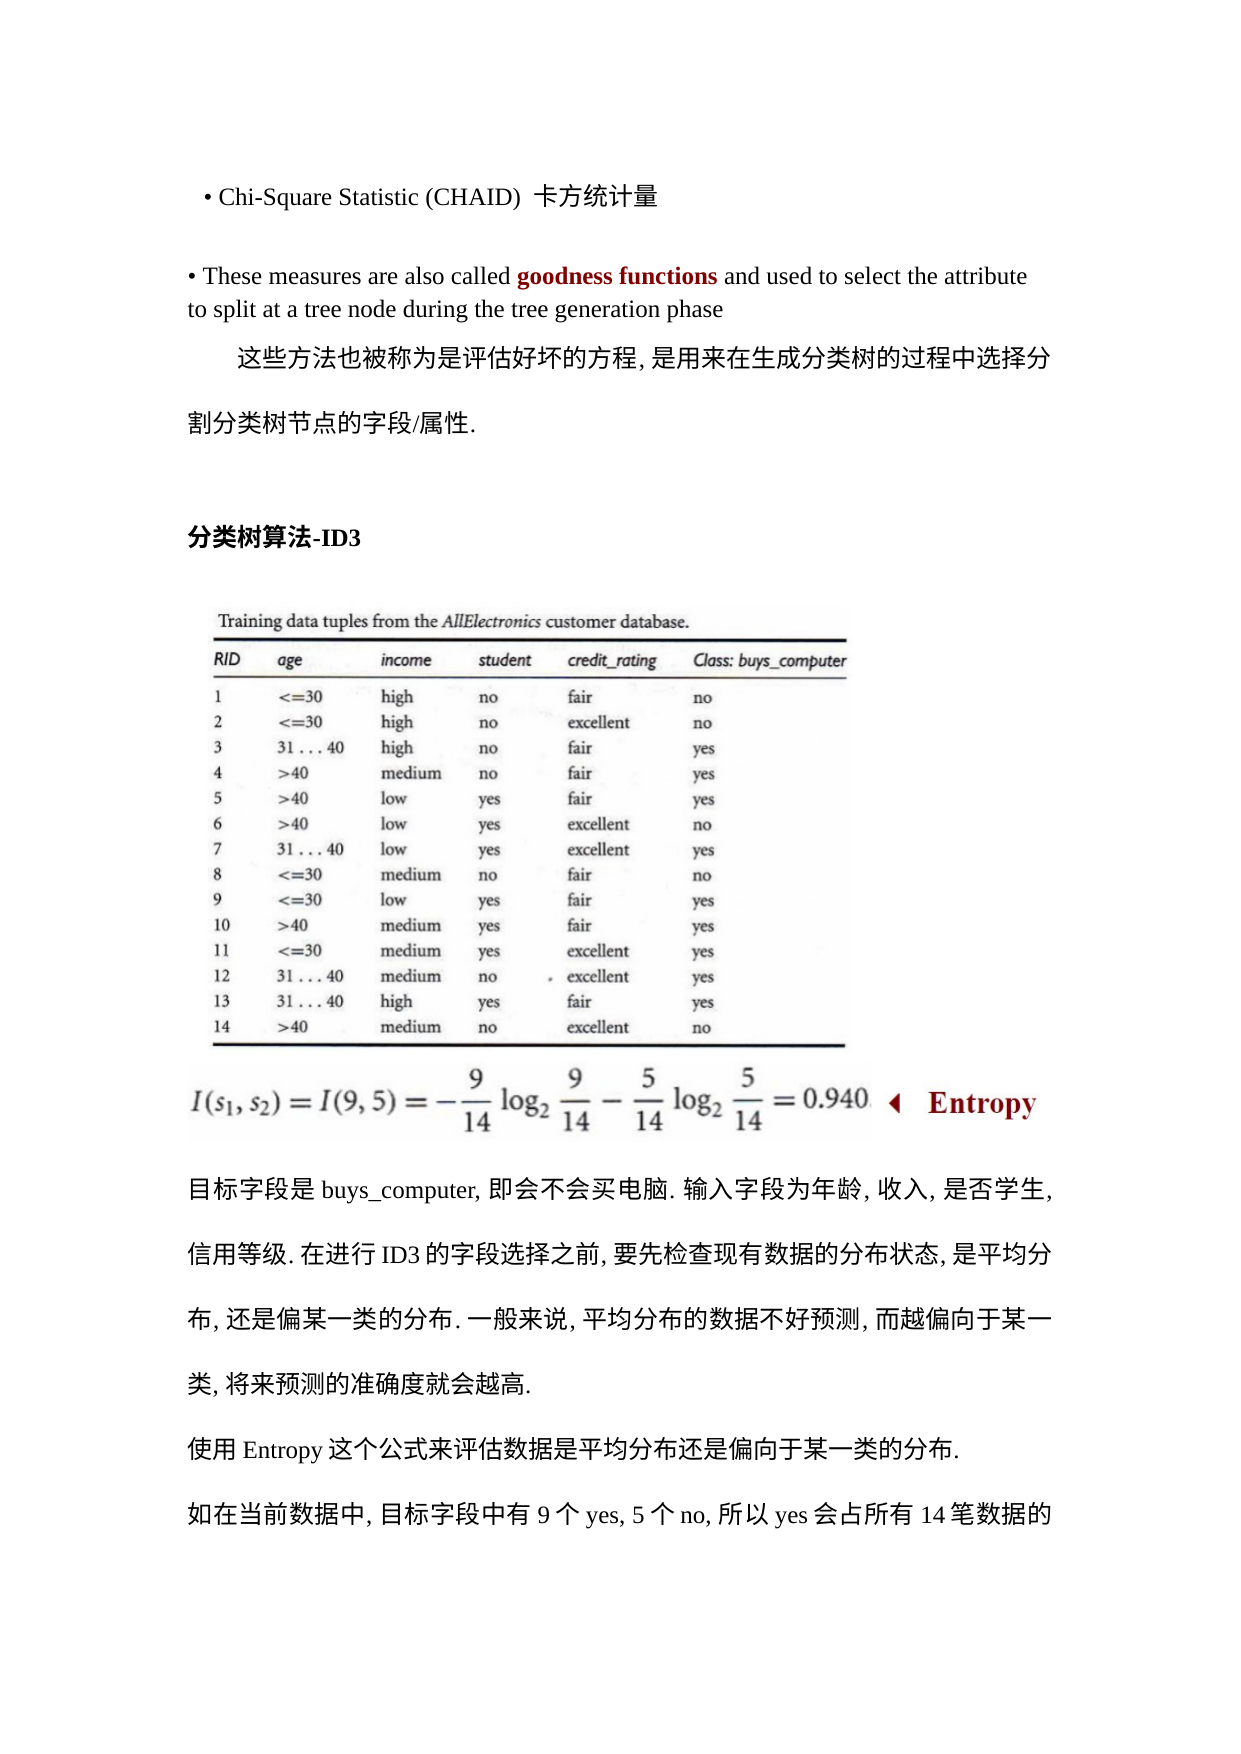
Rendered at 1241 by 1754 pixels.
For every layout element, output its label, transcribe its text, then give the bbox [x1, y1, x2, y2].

text 使用Entropy这个公式来评估数据是平均分布还是偏向于某一类的分布. [187, 1415, 1053, 1480]
text 目标字段是buys_computer, 即会不会买电脑. 输入字段为年龄, 收入, 是否学生, 信用等级. 在进行ID3的字段选择之前, 要先检查现有数据的分布状态, 是平均分布, 还是偏某一类的分布. 一般来说, 平均分布的数据不好预测, 而越偏向于某一类, 将来预测的准确度就会越高. [187, 1155, 1053, 1415]
text • Chi-Square Statistic (CHAID) 卡方统计量 [203, 162, 1053, 227]
subtitle 分类树算法-ID3 [187, 503, 1053, 568]
text • These measures are also called goodness functions and used to select the attribute to split at a tree node during the tree generation phase [187, 259, 1053, 324]
picture [187, 602, 1053, 1142]
text 这些方法也被称为是评估好坏的方程, 是用来在生成分类树的过程中选择分割分类树节点的字段/属性. [187, 324, 1053, 454]
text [187, 1480, 1053, 1545]
